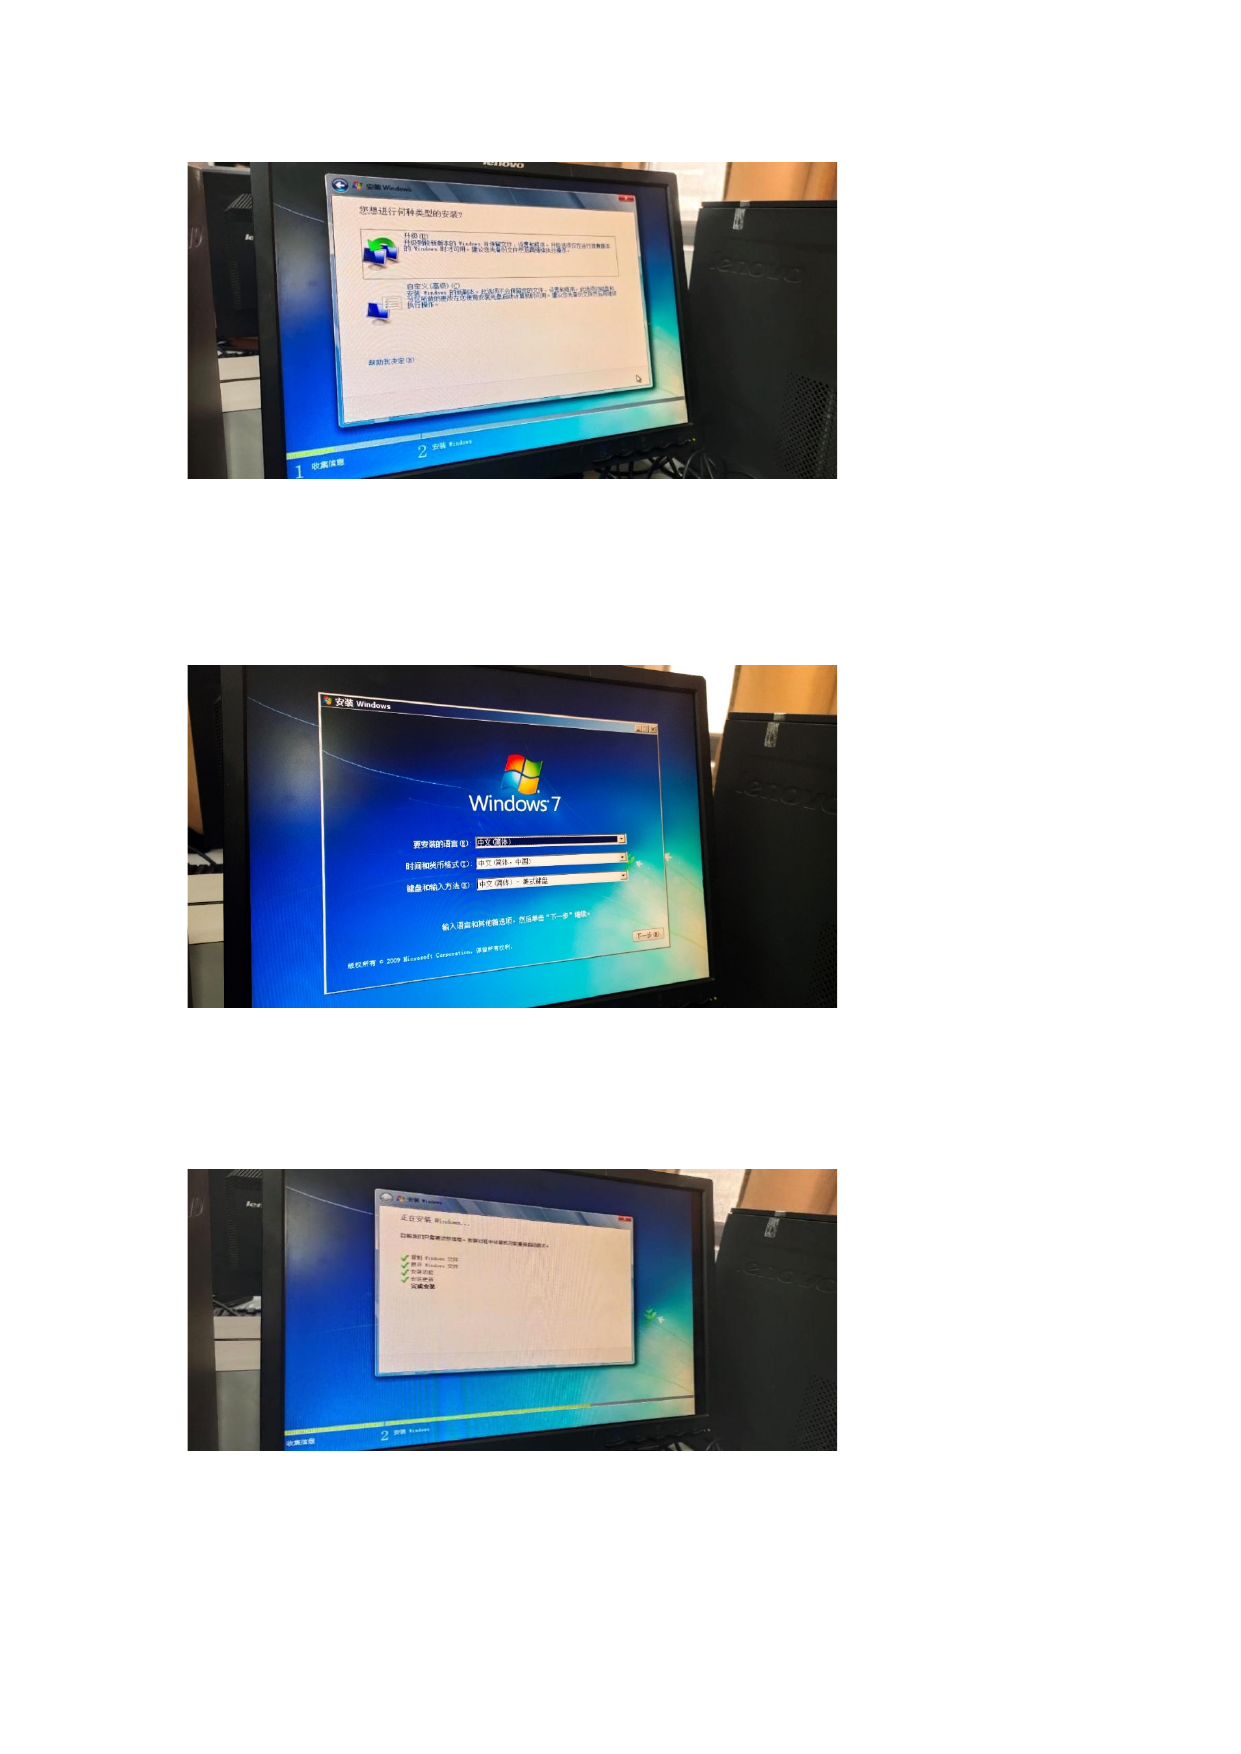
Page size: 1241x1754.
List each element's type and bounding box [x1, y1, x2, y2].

picture [187, 162, 838, 479]
picture [187, 665, 838, 1008]
picture [187, 1169, 838, 1451]
